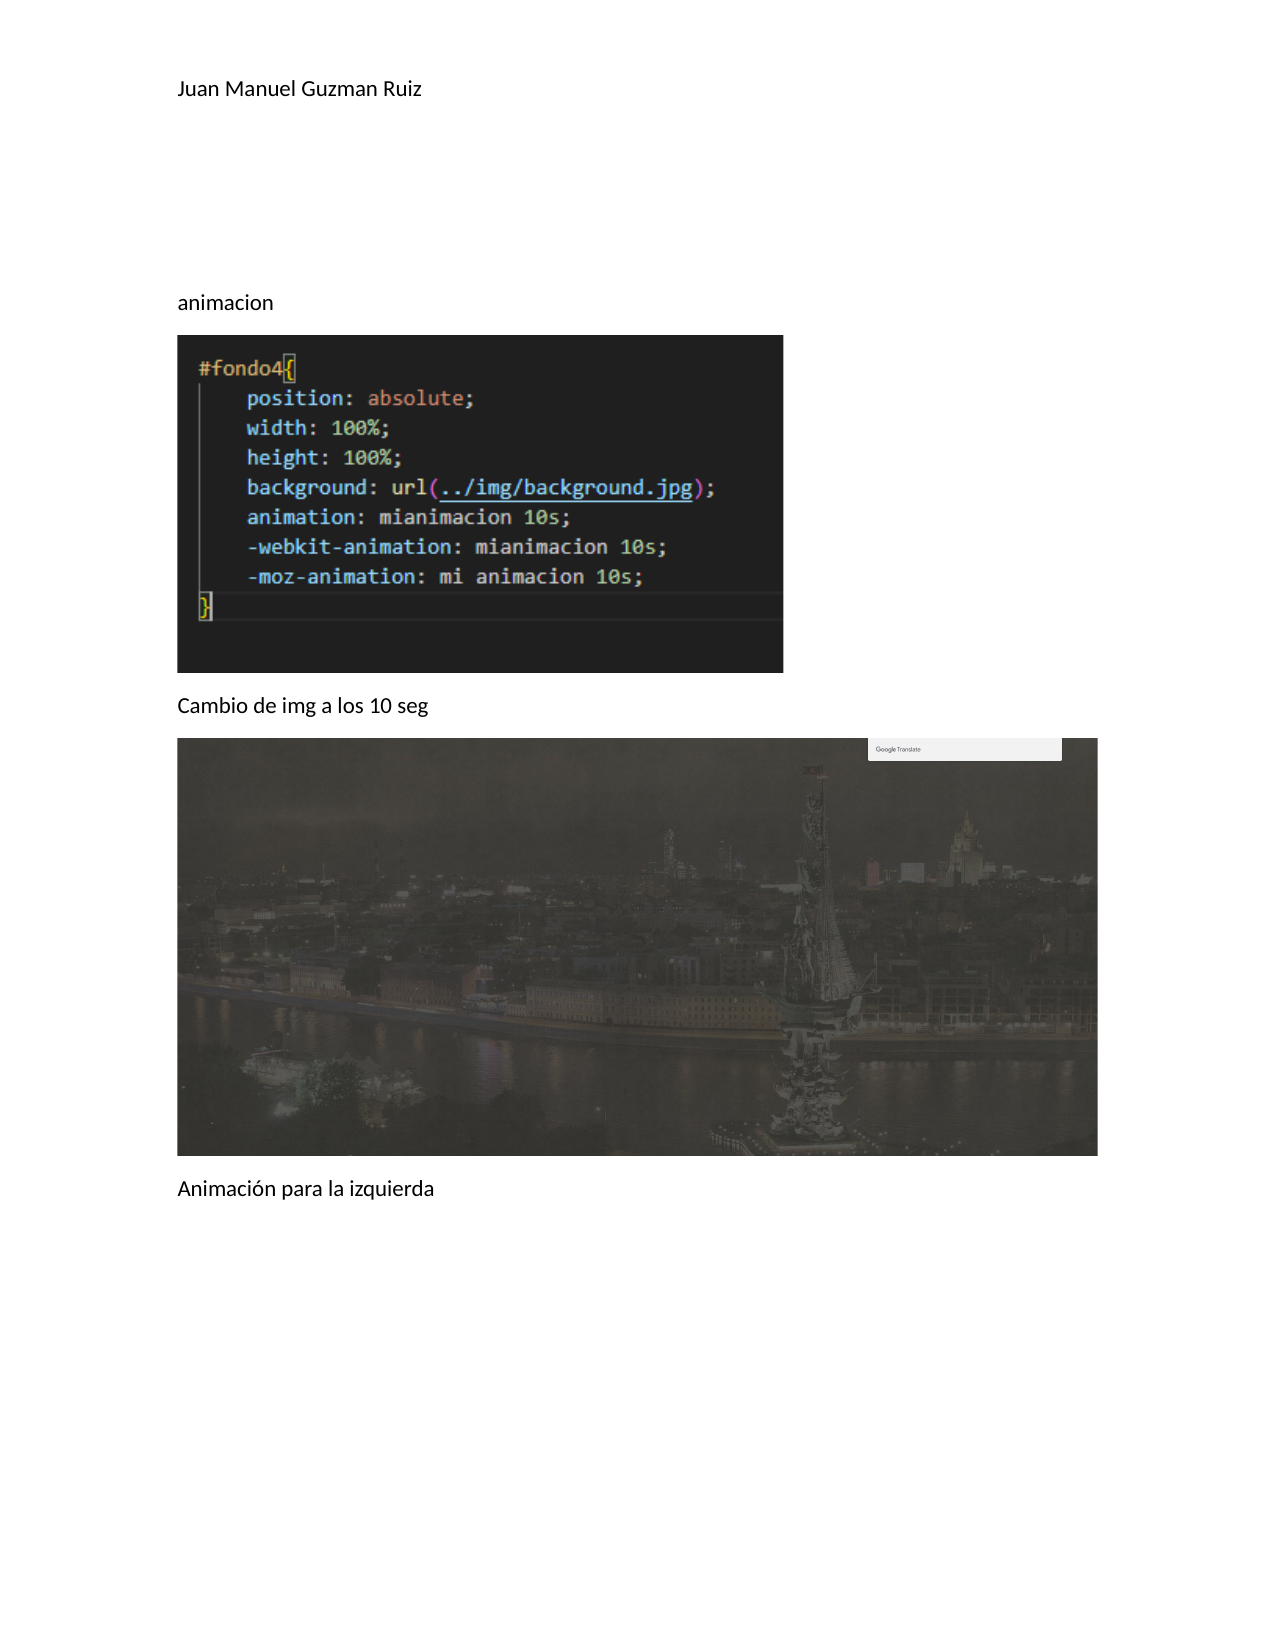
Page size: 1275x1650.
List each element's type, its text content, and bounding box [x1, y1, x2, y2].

picture [177, 335, 784, 673]
picture [177, 738, 1098, 1156]
text animacion [177, 288, 1098, 316]
text Animación para la izquierda [177, 1174, 1098, 1202]
text Cambio de img a los 10 seg [177, 691, 1098, 719]
